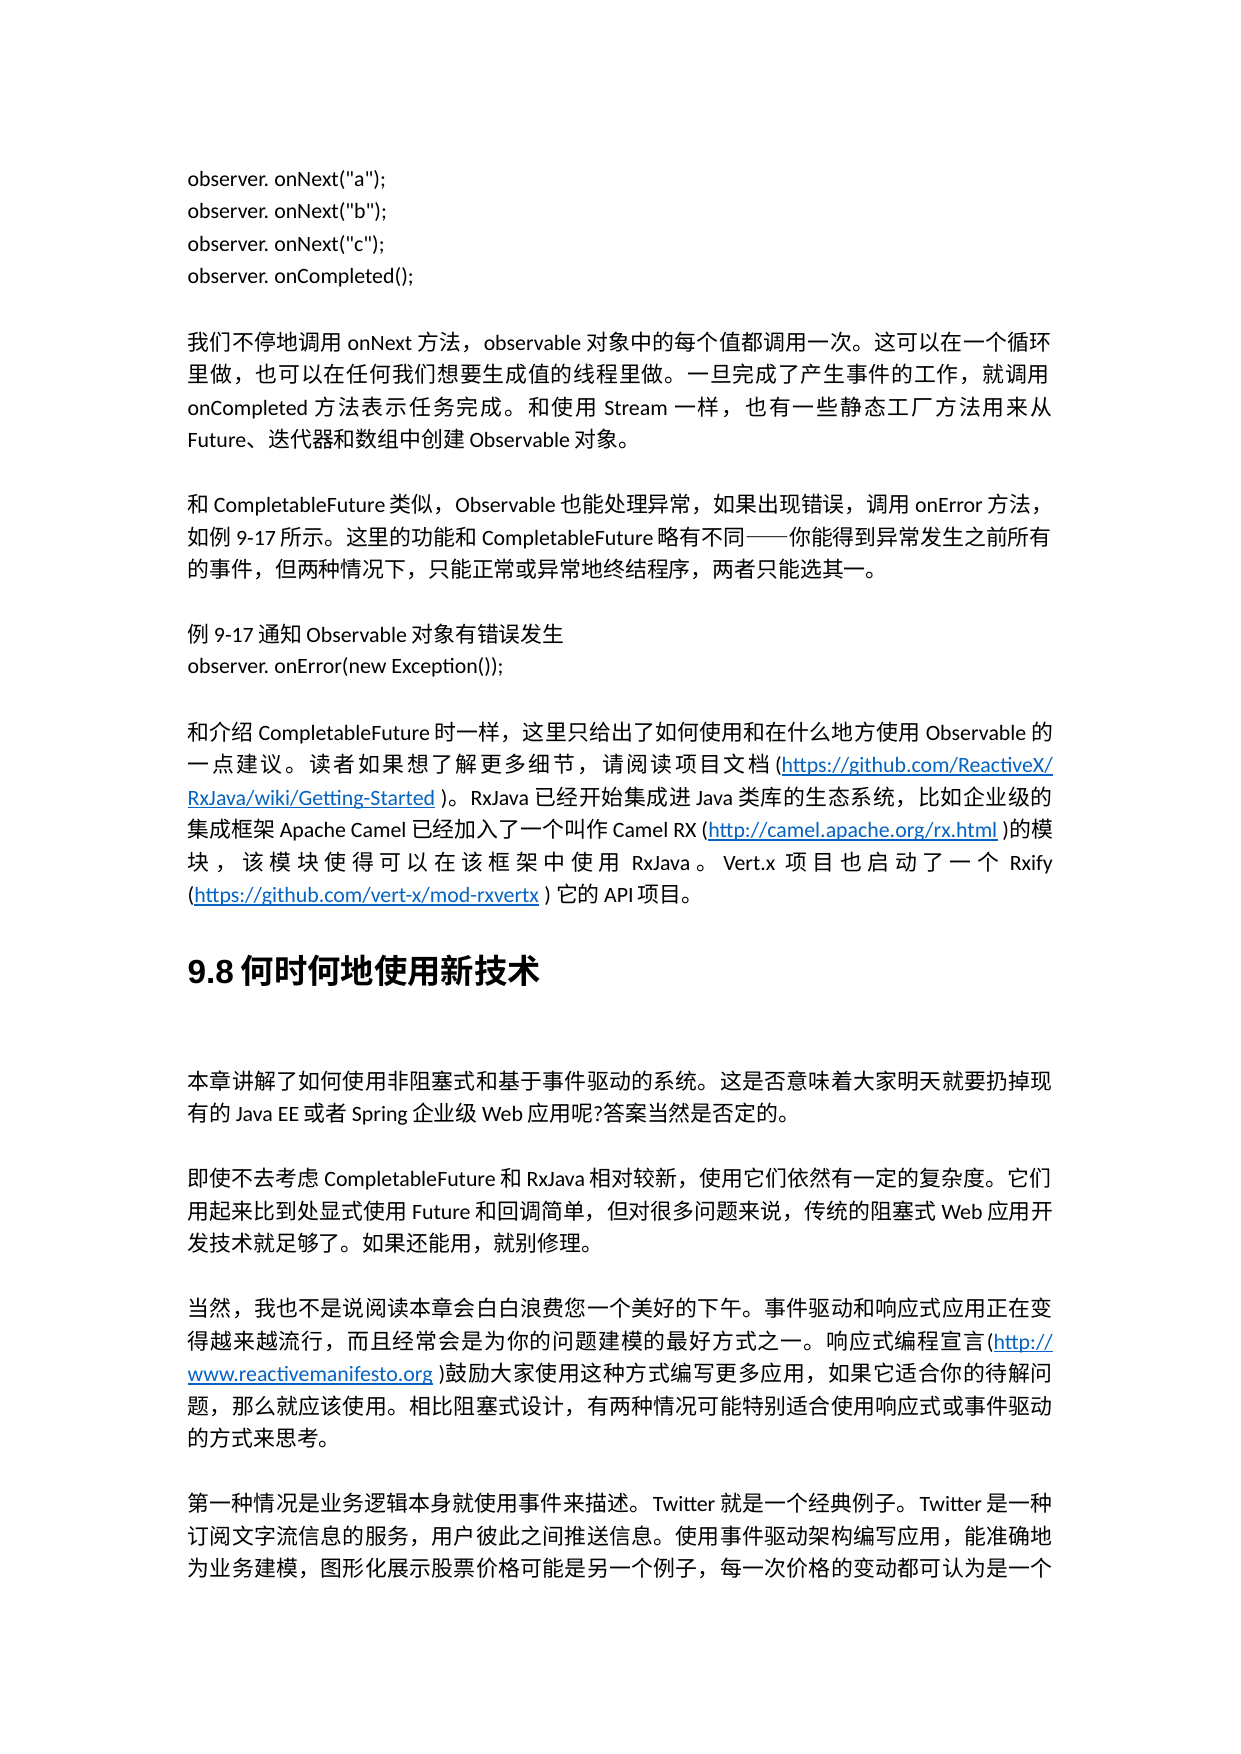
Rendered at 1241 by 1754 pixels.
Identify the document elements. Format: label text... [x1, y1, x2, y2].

text 即使不去考虑CompletableFuture和RxJava相对较新，使用它们依然有一定的复杂度。它们用起来比到处显式使用Future和回调简单，但对很多问题来说，传统的阻塞式Web应用开发技术就足够了。如果还能用，就别修理。 [187, 1161, 1053, 1258]
subtitle 9.8何时何地使用新技术 [187, 937, 1053, 1002]
text observer. onNext("c"); [187, 227, 1053, 259]
text observer. onNext("b"); [187, 194, 1053, 227]
text 和介绍CompletableFuture时一样，这里只给出了如何使用和在什么地方使用Observable的一点建议。读者如果想了解更多细节，请阅读项目文档(https://github.com/ReactiveX/RxJava/wiki/Getting-Started )。RxJava已经开始集成进Java类库的生态系统，比如企业级的集成框架Apache Camel已经加入了一个叫作Camel RX (http://camel.apache.org/rx.html )的模块，该模块使得可以在该框架中使用RxJava。Vert.x项目也启动了一个Rxify (https://github.com/vert-x/mod-rxvertx ) 它的API项目。 [187, 714, 1053, 909]
text observer. onError(new Exception()); [187, 649, 1053, 682]
text 例9-17通知Observable对象有错误发生 [187, 617, 1053, 649]
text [187, 1486, 1053, 1583]
text 当然，我也不是说阅读本章会白白浪费您一个美好的下午。事件驱动和响应式应用正在变得越来越流行，而且经常会是为你的问题建模的最好方式之一。响应式编程宣言(http://www.reactivemanifesto.org )鼓励大家使用这种方式编写更多应用，如果它适合你的待解问题，那么就应该使用。相比阻塞式设计，有两种情况可能特别适合使用响应式或事件驱动的方式来思考。 [187, 1291, 1053, 1453]
text 本章讲解了如何使用非阻塞式和基于事件驱动的系统。这是否意味着大家明天就要扔掉现有的Java EE或者Spring企业级Web应用呢?答案当然是否定的。 [187, 1063, 1053, 1128]
text observer. onNext("a"); [187, 162, 1053, 194]
text observer. onCompleted(); [187, 259, 1053, 292]
text 和CompletableFuture类似，Observable也能处理异常，如果出现错误，调用onError方法，如例9-17所示。这里的功能和CompletableFuture略有不同——你能得到异常发生之前所有的事件，但两种情况下，只能正常或异常地终结程序，两者只能选其一。 [187, 487, 1053, 584]
text 我们不停地调用onNext方法，observable对象中的每个值都调用一次。这可以在一个循环里做，也可以在任何我们想要生成值的线程里做。一旦完成了产生事件的工作，就调用onCompleted方法表示任务完成。和使用Stream一样，也有一些静态工厂方法用来从Future、迭代器和数组中创建Observable对象。 [187, 324, 1053, 454]
